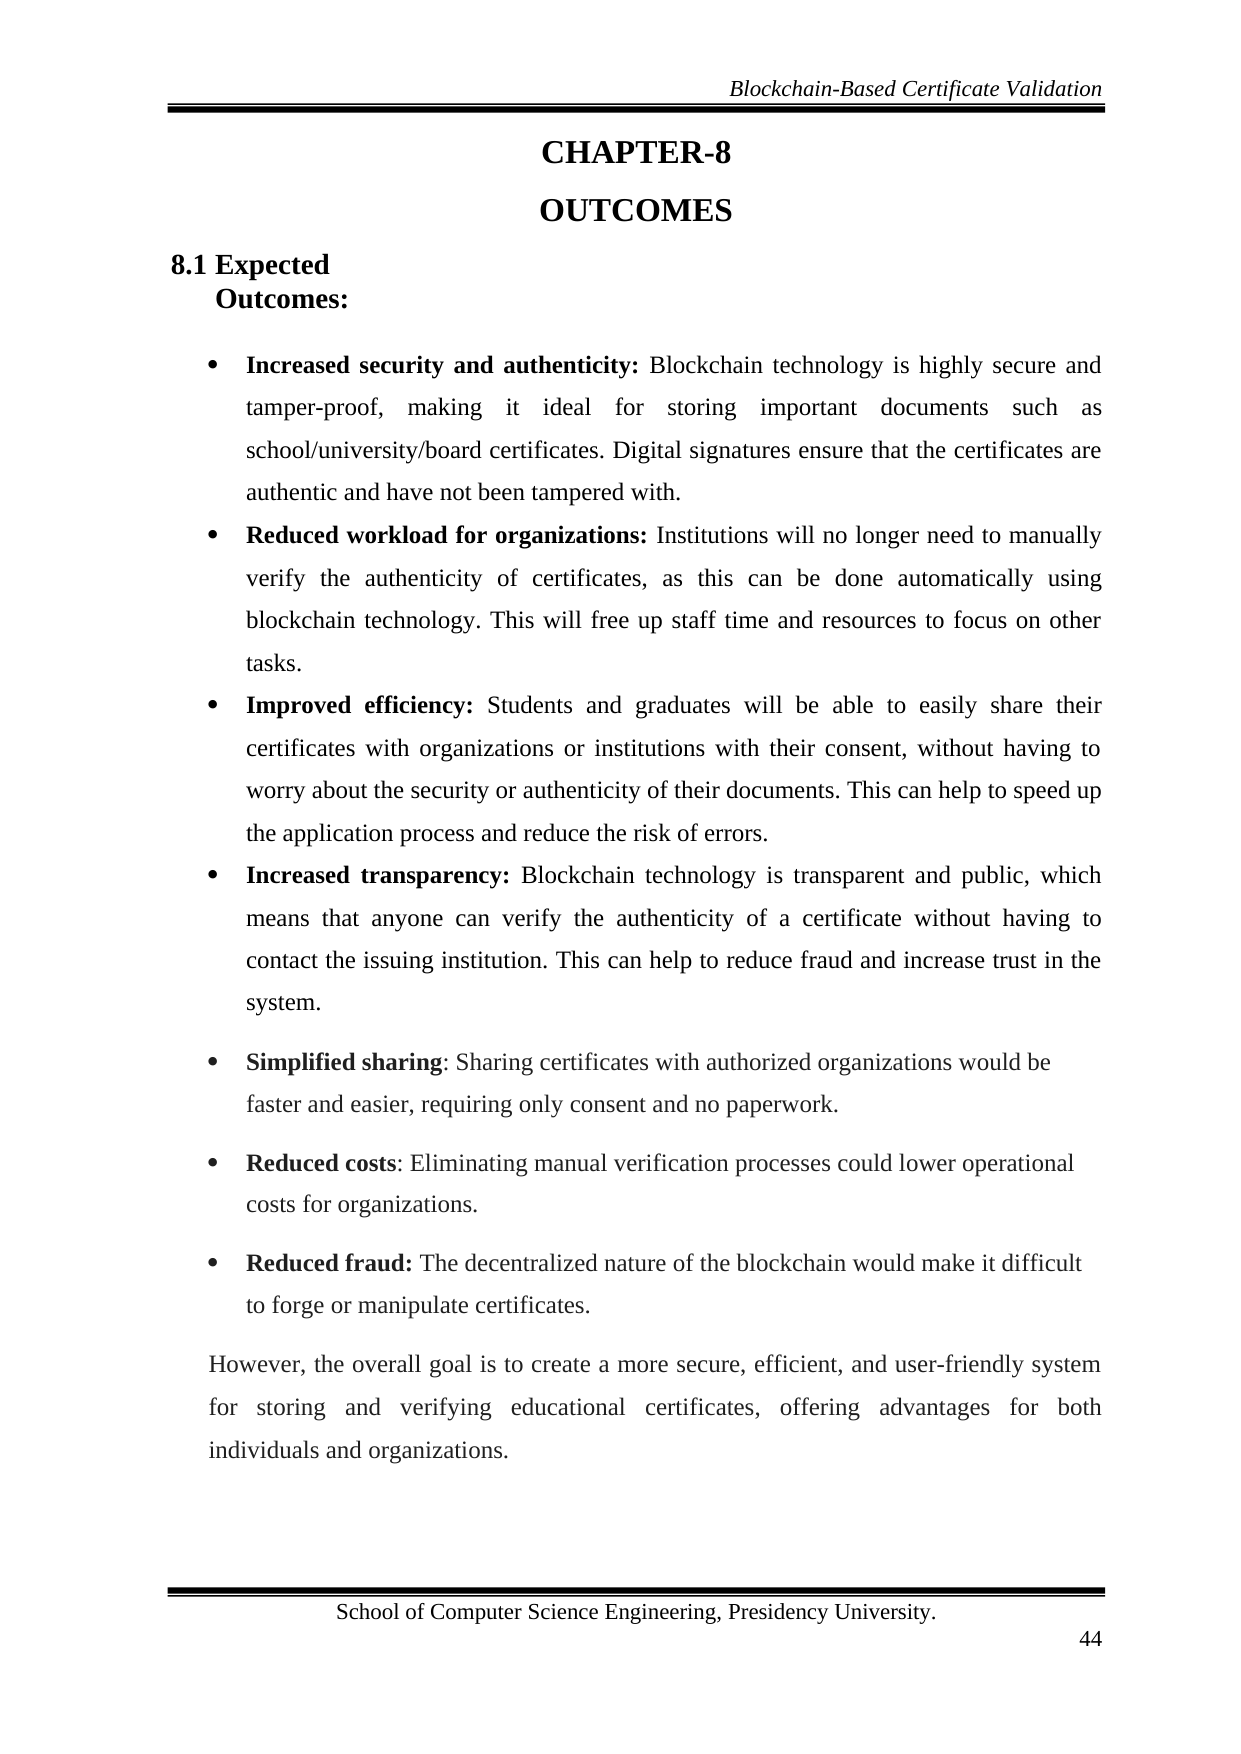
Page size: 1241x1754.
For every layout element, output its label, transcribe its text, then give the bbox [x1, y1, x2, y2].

list Increased security and authenticity: Blockchain technology is highly secure and tamper-proof, making it ideal for storing important documents such as school/university/board certificates. Digital signatures ensure that the certificates are authentic and have not been tampered with. [208, 350, 1102, 506]
list Increased transparency: Blockchain technology is transparent and public, which means that anyone can verify the authenticity of a certificate without having to contact the issuing institution. This can help to reduce fraud and increase trust in the system. [208, 861, 1102, 1016]
list Expected Outcomes: [171, 247, 471, 314]
list Simplified sharing: Sharing certificates with authorized organizations would be faster and easier, requiring only consent and no paperwork. [208, 1047, 1051, 1117]
subtitle CHAPTER-8 OUTCOMES [539, 133, 734, 228]
list Improved efficiency: Students and graduates will be able to easily share their certificates with organizations or institutions with their consent, without having to worry about the security or authenticity of their documents. This can help to speed up the application process and reduce the risk of errors. [208, 691, 1102, 847]
list Reduced fraud: The decentralized nature of the blockchain would make it difficult to forge or manipulate certificates. [208, 1248, 1082, 1318]
list Reduced workload for organizations: Institutions will no longer need to manually verify the authenticity of certificates, as this can be done automatically using blockchain technology. This will free up staff time and resources to focus on other tasks. [208, 520, 1102, 677]
list Reduced costs: Eliminating manual verification processes could lower operational costs for organizations. [208, 1148, 1075, 1218]
text However, the overall goal is to create a more secure, efficient, and user-friendly system for storing and verifying educational certificates, offering advantages for both individuals and organizations. [208, 1349, 1102, 1464]
